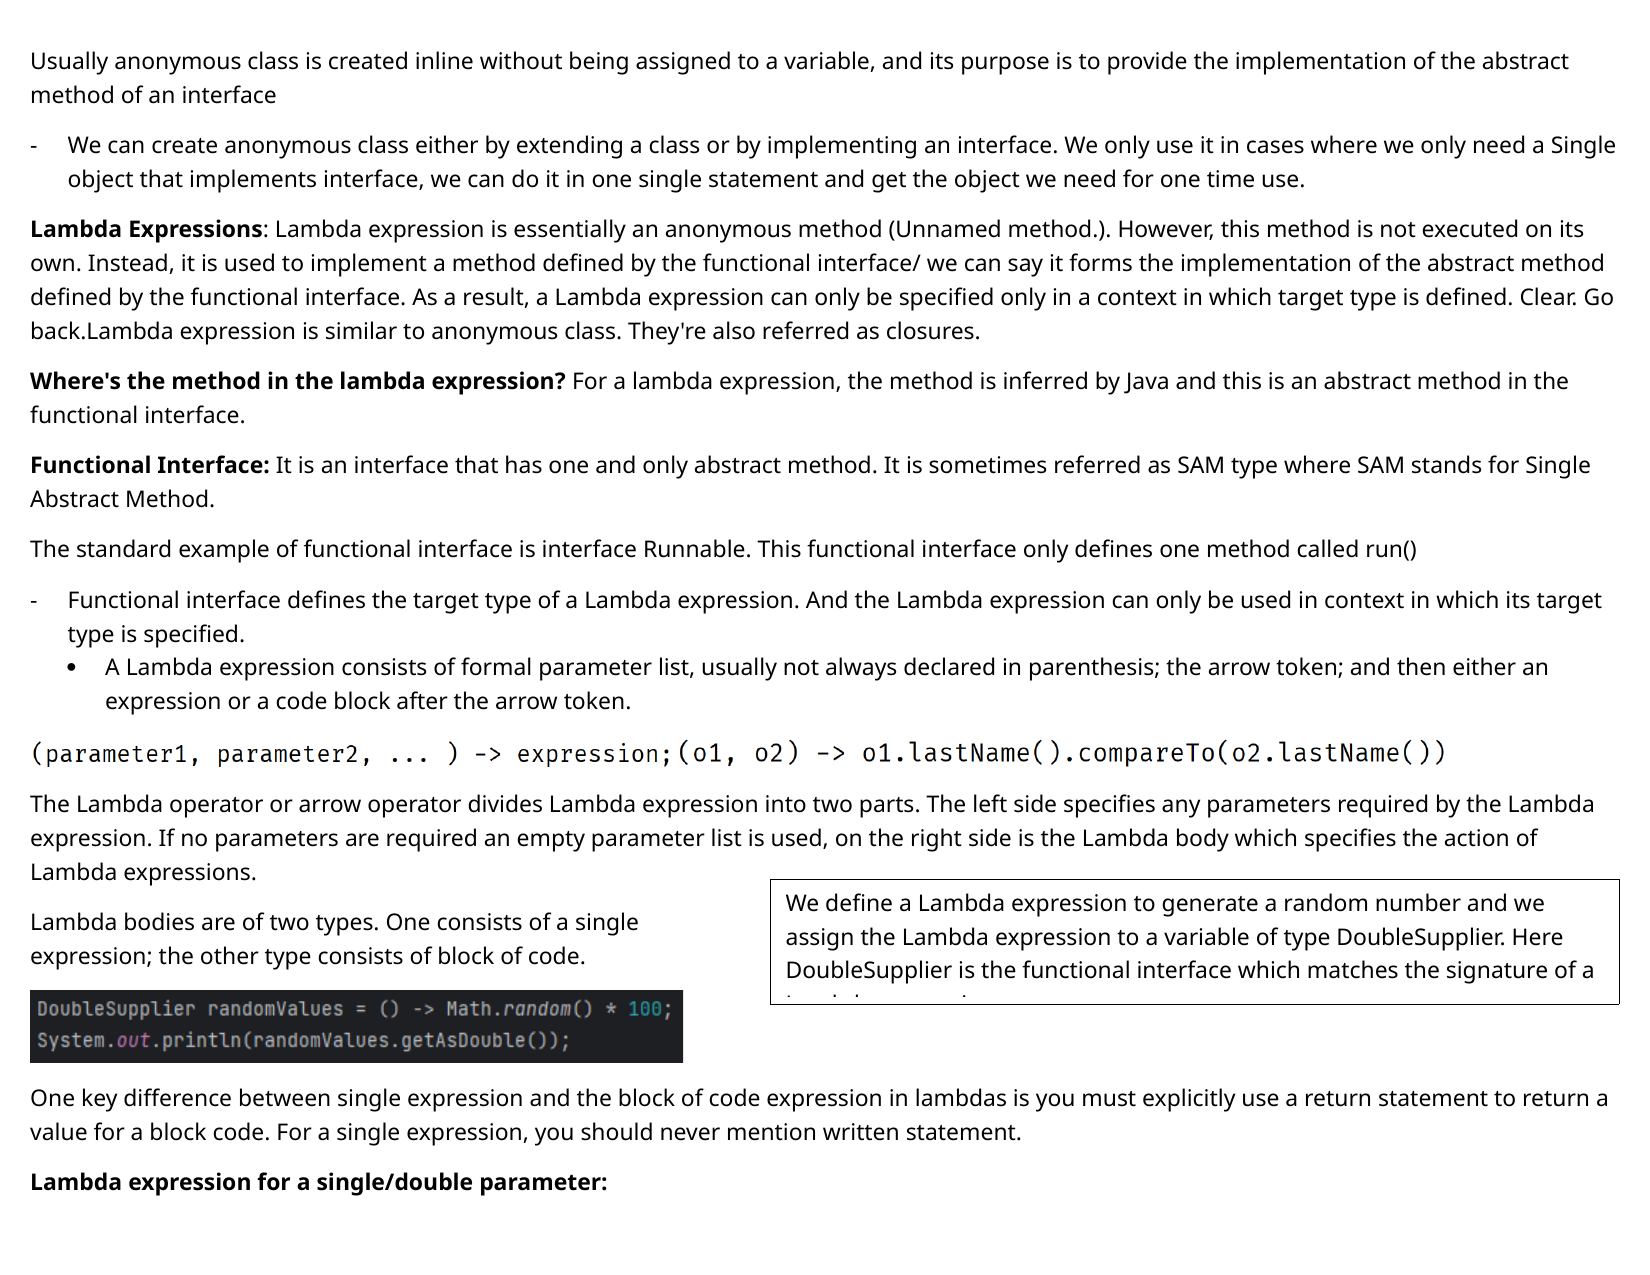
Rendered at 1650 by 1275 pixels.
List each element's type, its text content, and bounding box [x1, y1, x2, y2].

picture [30, 990, 684, 1063]
text Lambda expression for a single/double parameter: [30, 1166, 1620, 1197]
picture [676, 735, 1446, 770]
text One key difference between single expression and the block of code expression in lambdas is you must explicitly use a return statement to return a value for a block code. For a single expression, you should never mention written statement. [30, 1082, 1620, 1147]
list Functional interface defines the target type of a Lambda expression. And the Lambda expression can only be used in context in which its target type is specified. [30, 584, 1620, 649]
text Lambda Expressions: Lambda expression is essentially an anonymous method (Unnamed method.). However, this method is not executed on its own. Instead, it is used to implement a method defined by the functional interface/ we can say it forms the implementation of the abstract method defined by the functional interface. As a result, a Lambda expression can only be specified only in a context in which target type is defined. Clear. Go back.Lambda expression is similar to anonymous class. They're also referred as closures. [30, 213, 1620, 346]
text The Lambda operator or arrow operator divides Lambda expression into two parts. The left side specifies any parameters required by the Lambda expression. If no parameters are required an empty parameter list is used, on the right side is the Lambda body which specifies the action of Lambda expressions. [30, 788, 1620, 887]
list A Lambda expression consists of formal parameter list, usually not always declared in parenthesis; the arrow token; and then either an expression or a code block after the arrow token. [67, 651, 1620, 716]
text The standard example of functional interface is interface Runnable. This functional interface only defines one method called run() [30, 533, 1620, 564]
text Usually anonymous class is created inline without being assigned to a variable, and its purpose is to provide the implementation of the abstract method of an interface [30, 45, 1620, 110]
text Functional Interface: It is an interface that has one and only abstract method. It is sometimes referred as SAM type where SAM stands for Single Abstract Method. [30, 449, 1620, 514]
picture [30, 739, 671, 770]
list We can create anonymous class either by extending a class or by implementing an interface. We only use it in cases where we only need a Single object that implements interface, we can do it in one single statement and get the object we need for one time use. [30, 129, 1620, 194]
text Where's the method in the lambda expression? For a lambda expression, the method is inferred by Java and this is an abstract method in the functional interface. [30, 365, 1620, 430]
text Lambda bodies are of two types. One consists of a single expression; the other type consists of block of code. [30, 906, 770, 971]
